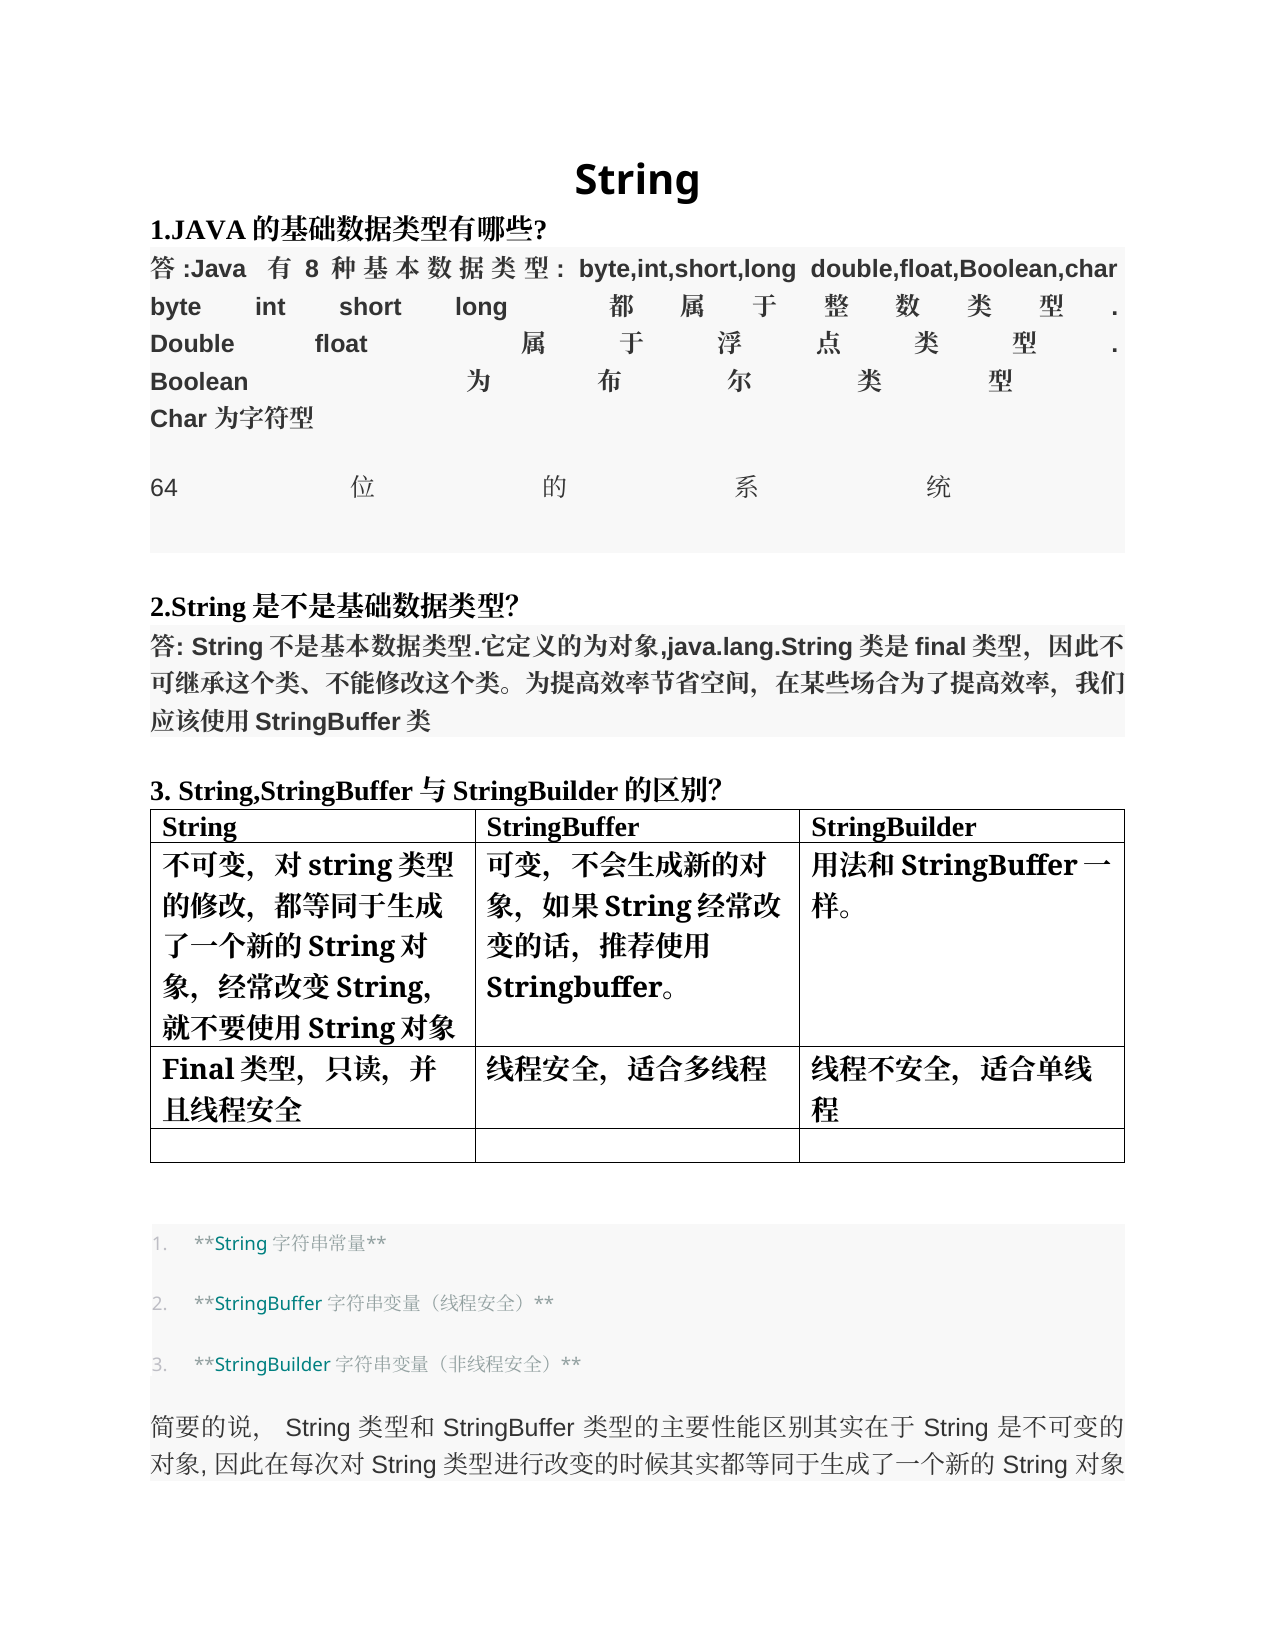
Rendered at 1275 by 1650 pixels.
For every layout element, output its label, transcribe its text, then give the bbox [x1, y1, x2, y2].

text 2.String是不是基础数据类型？ [150, 584, 1125, 625]
text 答:Java 有8种基本数据类型: byte,int,short,long double,float,Boolean,char byte int short long 都属于整数类型. Double float 属于浮点类型. Boolean 为布尔类型 Char 为字符型 [150, 247, 1125, 435]
table_cell 不可变，对string类型的修改，都等同于生成了一个新的String对象，经常改变String，就不要使用String对象 [151, 843, 475, 1046]
table_cell Final类型，只读，并且线程安全 [151, 1047, 475, 1128]
text 64位的系统 [150, 466, 1125, 553]
table_cell [476, 1129, 799, 1162]
list **StringBuffer 字符串变量（线程安全）** [152, 1285, 1125, 1316]
table_header StringBuffer [476, 810, 799, 842]
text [150, 1406, 1125, 1481]
table_header StringBuilder [800, 810, 1124, 842]
table_cell 线程安全，适合多线程 [476, 1047, 799, 1128]
table_cell [151, 1129, 475, 1162]
text 答: String不是基本数据类型.它定义的为对象,java.lang.String类是final类型，因此不可继承这个类、不能修改这个类。为提高效率节省空间，在某些场合为了提高效率，我们应该使用StringBuffer类 [150, 625, 1125, 737]
text 1.JAVA的基础数据类型有哪些? [150, 207, 1125, 247]
list **String 字符串常量** [152, 1224, 1125, 1256]
table_cell 可变，不会生成新的对象，如果String经常改变的话，推荐使用Stringbuffer。 [476, 843, 799, 1046]
table_cell [800, 1129, 1124, 1162]
list **StringBuilder 字符串变量（非线程安全）** [152, 1345, 1125, 1376]
table_cell 用法和StringBuffer一样。 [800, 843, 1124, 1046]
text String [150, 150, 1125, 207]
text 3. String,StringBuffer与StringBuilder的区别？ [150, 768, 1125, 809]
table_cell 线程不安全，适合单线程 [800, 1047, 1124, 1128]
table_header String [151, 810, 475, 842]
